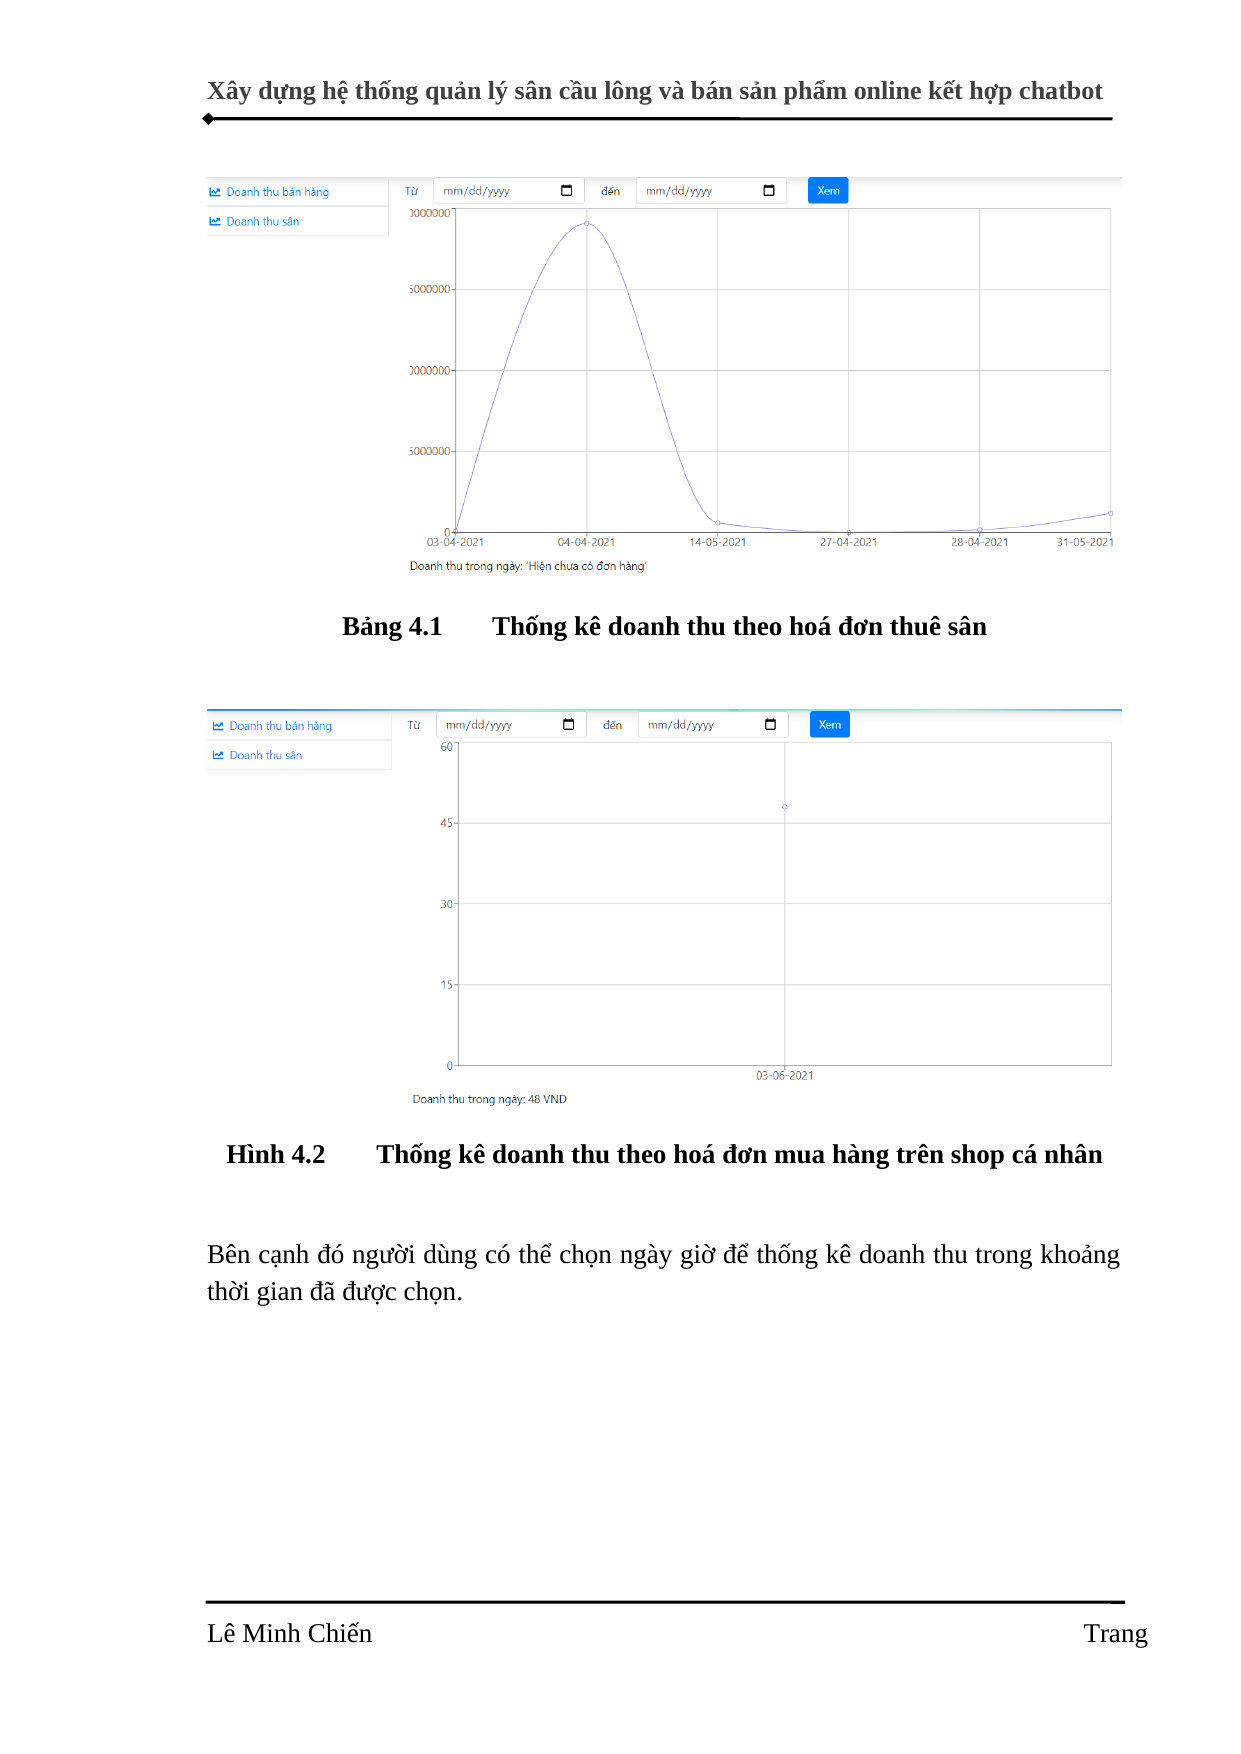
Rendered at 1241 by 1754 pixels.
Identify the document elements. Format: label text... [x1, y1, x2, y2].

picture [206, 177, 1123, 592]
picture [206, 709, 1123, 1120]
text Thống kê doanh thu theo hoá đơn mua hàng trên shop cá nhân [207, 1138, 1122, 1169]
text Thống kê doanh thu theo hoá đơn thuê sân [207, 610, 1122, 641]
text Bên cạnh đó người dùng có thể chọn ngày giờ để thống kê doanh thu trong khoảng thời gian đã được chọn. [207, 1238, 1122, 1306]
